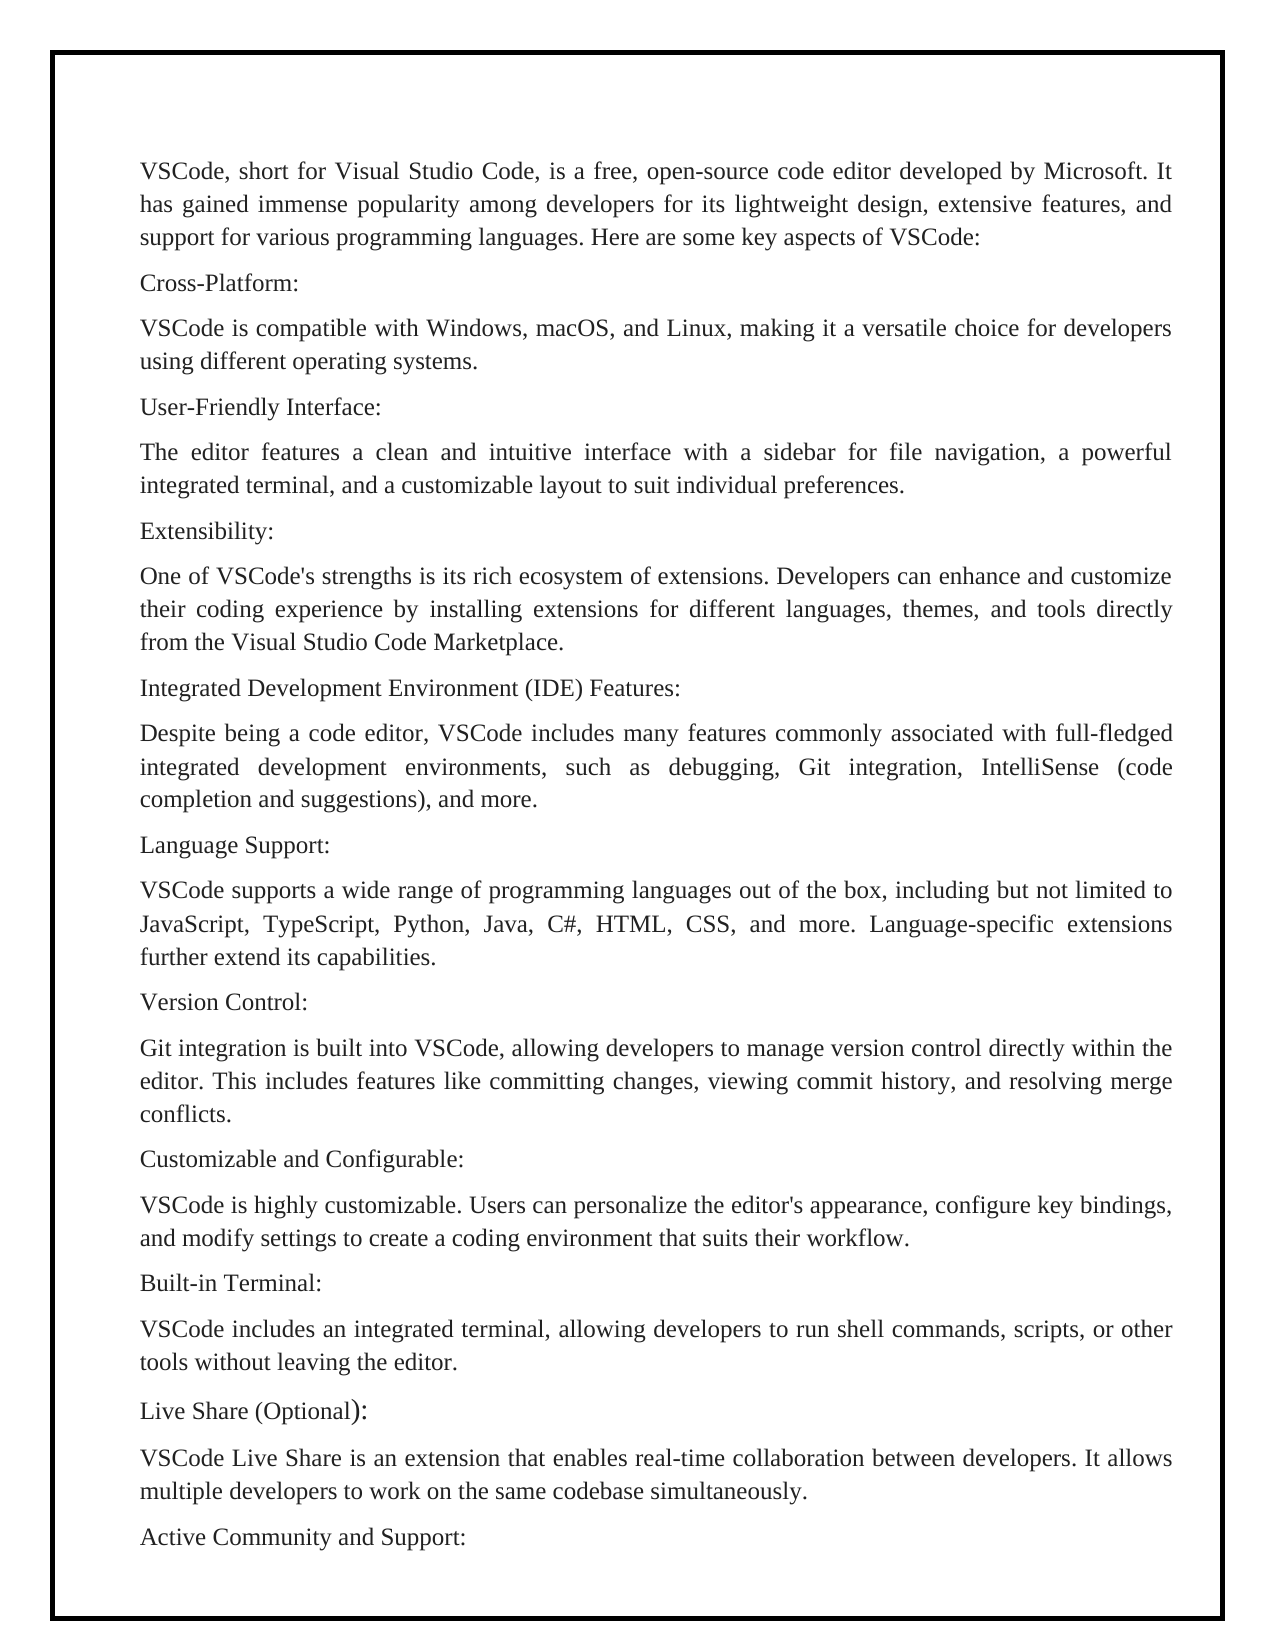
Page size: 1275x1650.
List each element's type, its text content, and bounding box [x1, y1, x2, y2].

text VSCode is compatible with Windows, macOS, and Linux, making it a versatile choice for developers using different operating systems. [139, 313, 1174, 375]
text VSCode Live Share is an extension that enables real-time collaboration between developers. It allows multiple developers to work on the same codebase simultaneously. [139, 1443, 1174, 1505]
text Git integration is built into VSCode, allowing developers to manage version control directly within the editor. This includes features like committing changes, viewing commit history, and resolving merge conflicts. [139, 1033, 1174, 1127]
text Despite being a code editor, VSCode includes many features commonly associated with full-fledged integrated development environments, such as debugging, Git integration, IntelliSense (code completion and suggestions), and more. [139, 718, 1174, 813]
text Built-in Terminal: [139, 1268, 1174, 1297]
text VSCode supports a wide range of programming languages out of the box, including but not limited to JavaScript, TypeScript, Python, Java, C#, HTML, CSS, and more. Language-specific extensions further extend its capabilities. [139, 876, 1174, 970]
text Cross-Platform: [139, 268, 1174, 297]
text Integrated Development Environment (IDE) Features: [139, 673, 1174, 702]
text Extensibility: [139, 516, 1174, 545]
text Live Share (Optional): [139, 1392, 1174, 1426]
text One of VSCode's strengths is its rich ecosystem of extensions. Developers can enhance and customize their coding experience by installing extensions for different languages, themes, and tools directly from the Visual Studio Code Marketplace. [139, 561, 1174, 656]
text VSCode is highly customizable. Users can personalize the editor's appearance, configure key bindings, and modify settings to create a coding environment that suits their workflow. [139, 1190, 1174, 1252]
text The editor features a clean and intuitive interface with a sidebar for file navigation, a powerful integrated terminal, and a customizable layout to suit individual preferences. [139, 437, 1174, 499]
text Active Community and Support: [139, 1522, 1174, 1551]
text Language Support: [139, 830, 1174, 859]
text VSCode includes an integrated terminal, allowing developers to run shell commands, scripts, or other tools without leaving the editor. [139, 1314, 1174, 1376]
text Customizable and Configurable: [139, 1144, 1174, 1173]
text VSCode, short for Visual Studio Code, is a free, open-source code editor developed by Microsoft. It has gained immense popularity among developers for its lightweight design, extensive features, and support for various programming languages. Here are some key aspects of VSCode: [139, 156, 1174, 251]
text User-Friendly Interface: [139, 392, 1174, 421]
text Version Control: [139, 987, 1174, 1016]
